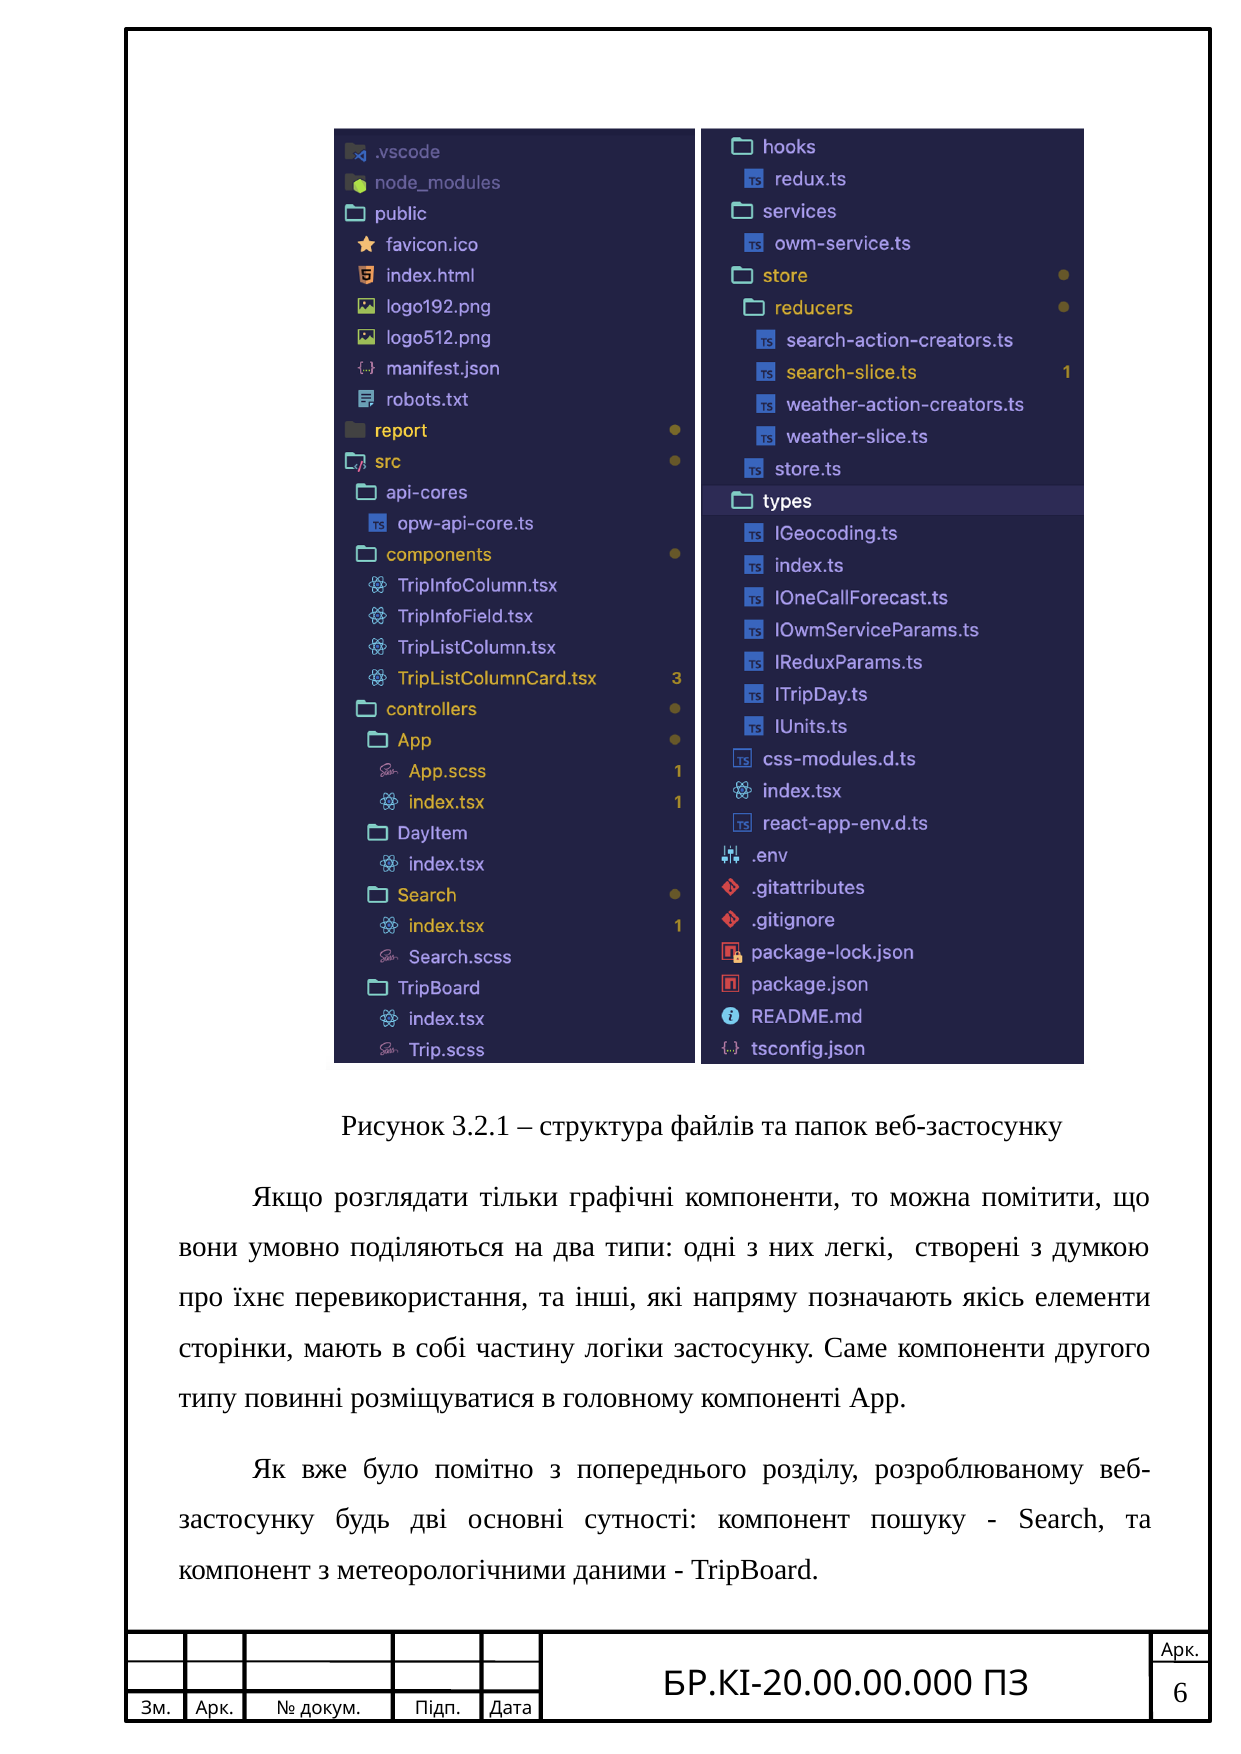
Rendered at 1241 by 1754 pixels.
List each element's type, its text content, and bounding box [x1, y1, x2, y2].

text Рисунок 3.2.1 – структура файлів та папок веб-застосунку [178, 1108, 1152, 1141]
text Як вже було помітно з попереднього розділу, розроблюваному веб-застосунку будь дві основні сутності: компонент пошуку - Search, та компонент з метеорологічними даними - TripBoard. [178, 1451, 1152, 1585]
text Якщо розглядати тільки графічні компоненти, то можна помітити, що вони умовно поділяються на два типи: одні з них легкі, створені з думкою про їхнє перевикористання, та інші, які напряму позначають якісь елементи сторінки, мають в собі частину логіки застосунку. Саме компоненти другого типу повинні розміщуватися в головному компоненті App. [178, 1179, 1152, 1413]
picture [325, 118, 1091, 1070]
